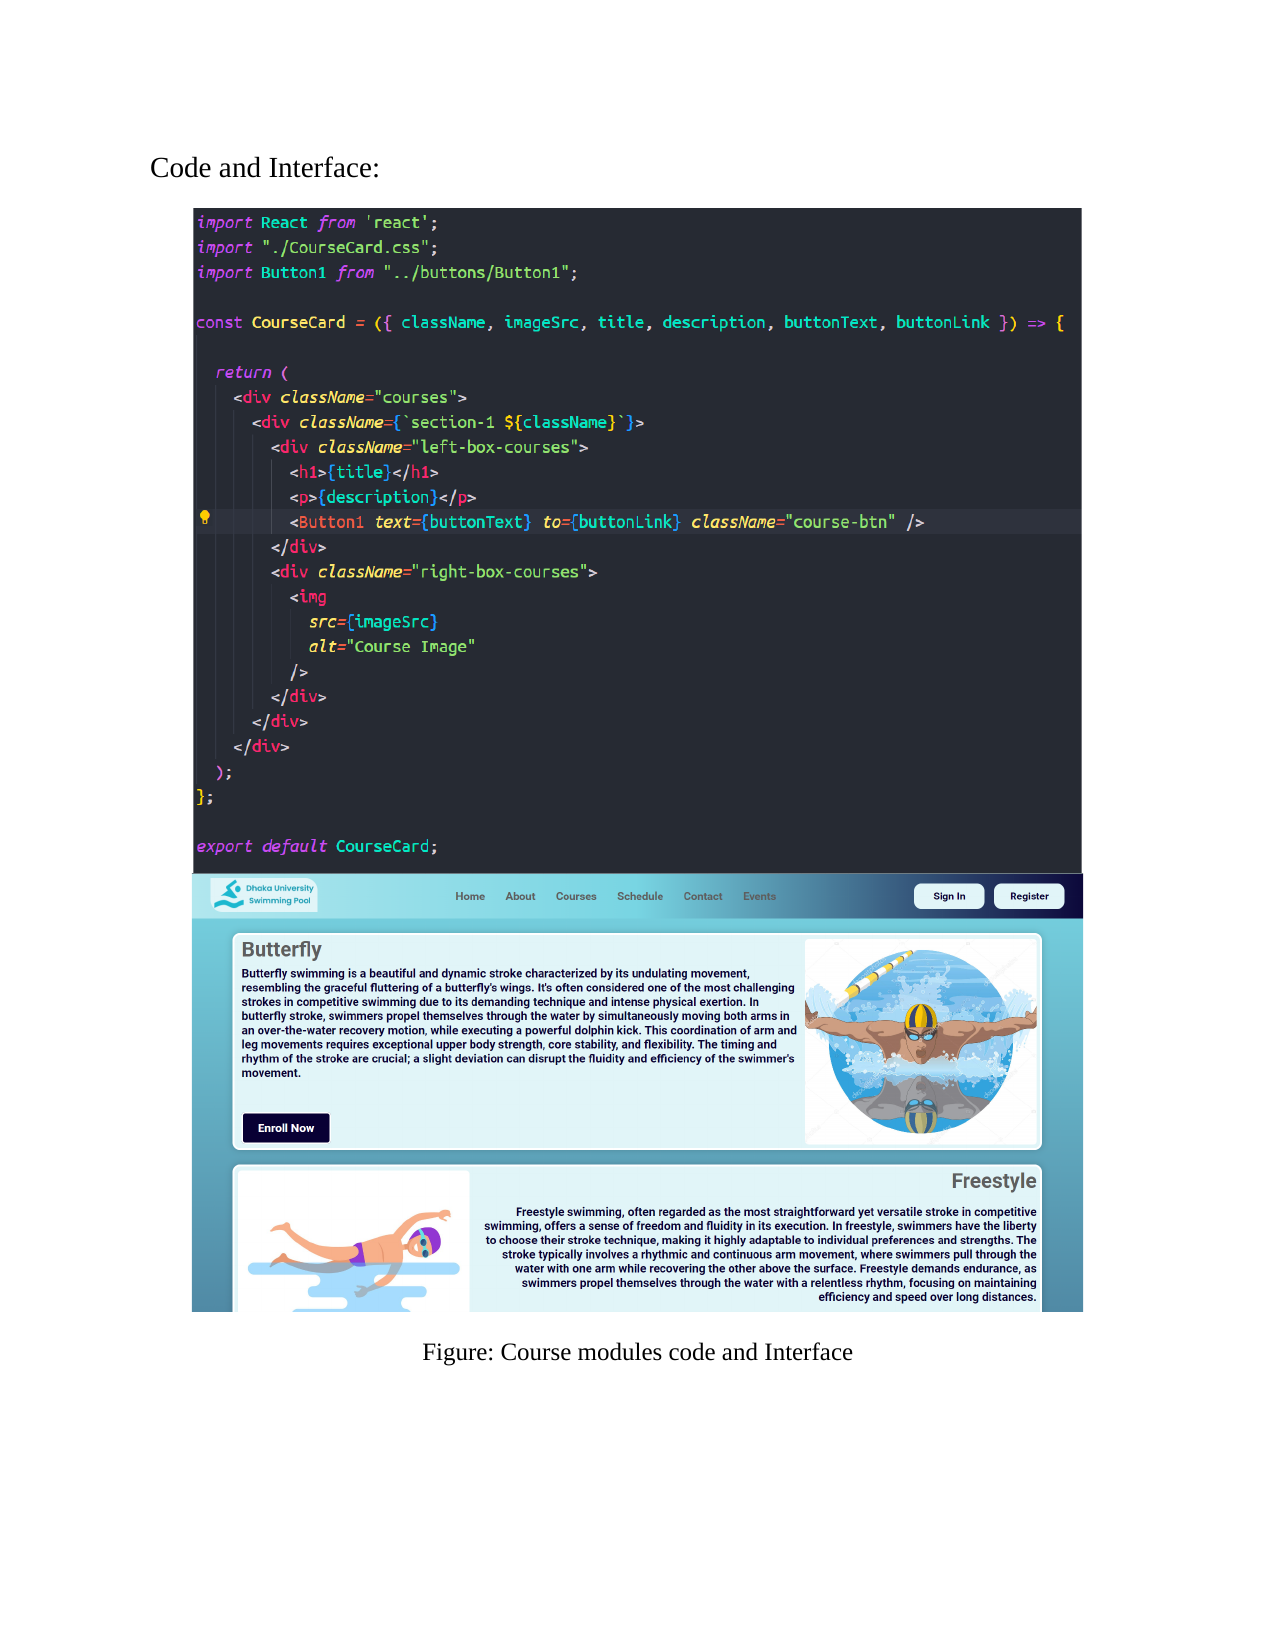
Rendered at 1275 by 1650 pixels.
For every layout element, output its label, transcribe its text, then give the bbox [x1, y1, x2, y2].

picture [191, 208, 1084, 1312]
text Code and Interface: [150, 150, 1125, 183]
text Figure: Course modules code and Interface [150, 1337, 1125, 1366]
